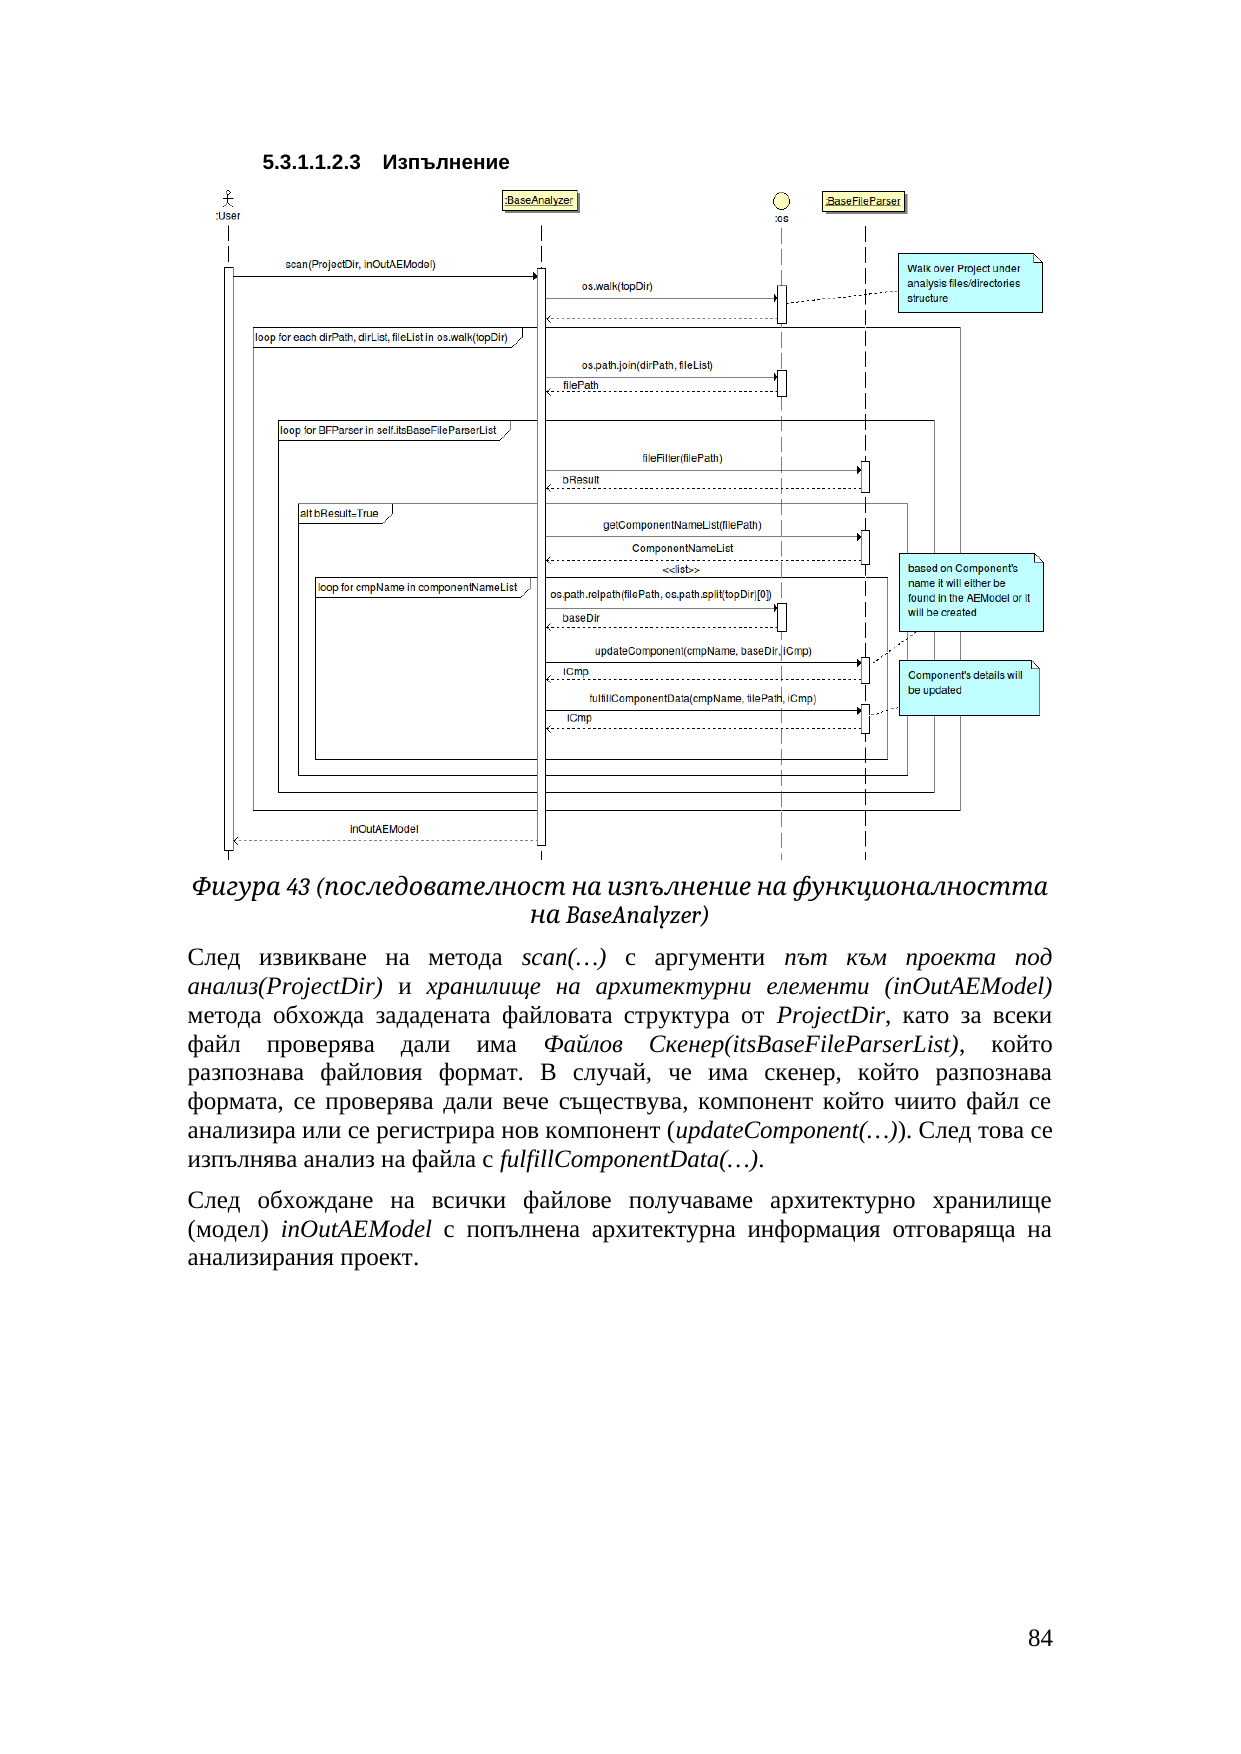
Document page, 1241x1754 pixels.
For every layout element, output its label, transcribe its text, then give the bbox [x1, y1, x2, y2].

subtitle Изпълнение [262, 150, 1053, 174]
text Фигура 43 (последователност на изпълнение на функционалността на BaseAnalyzer) [187, 872, 1053, 930]
picture [187, 186, 1053, 860]
text След извикване на метода scan(…) с аргументи път към проекта под анализ(ProjectDir) и хранилище на архитектурни елементи (inOutAEModel) метода обхожда зададената файловата структура от ProjectDir, като за всеки файл проверява дали има Файлов Скенер(itsBaseFileParserList), който разпознава файловия формат. В случай, че има скенер, който разпознава формата, се проверява дали вече съществува, компонент който чиито файл се анализира или се регистрира нов компонент (updateComponent(…)). След това се изпълнява анализ на файла с fulfillComponentData(…). [187, 942, 1053, 1172]
text След обхождане на всички файлове получаваме архитектурно хранилище (модел) inOutAEModel с попълнена архитектурна информация отговаряща на анализирания проект. [187, 1185, 1053, 1271]
